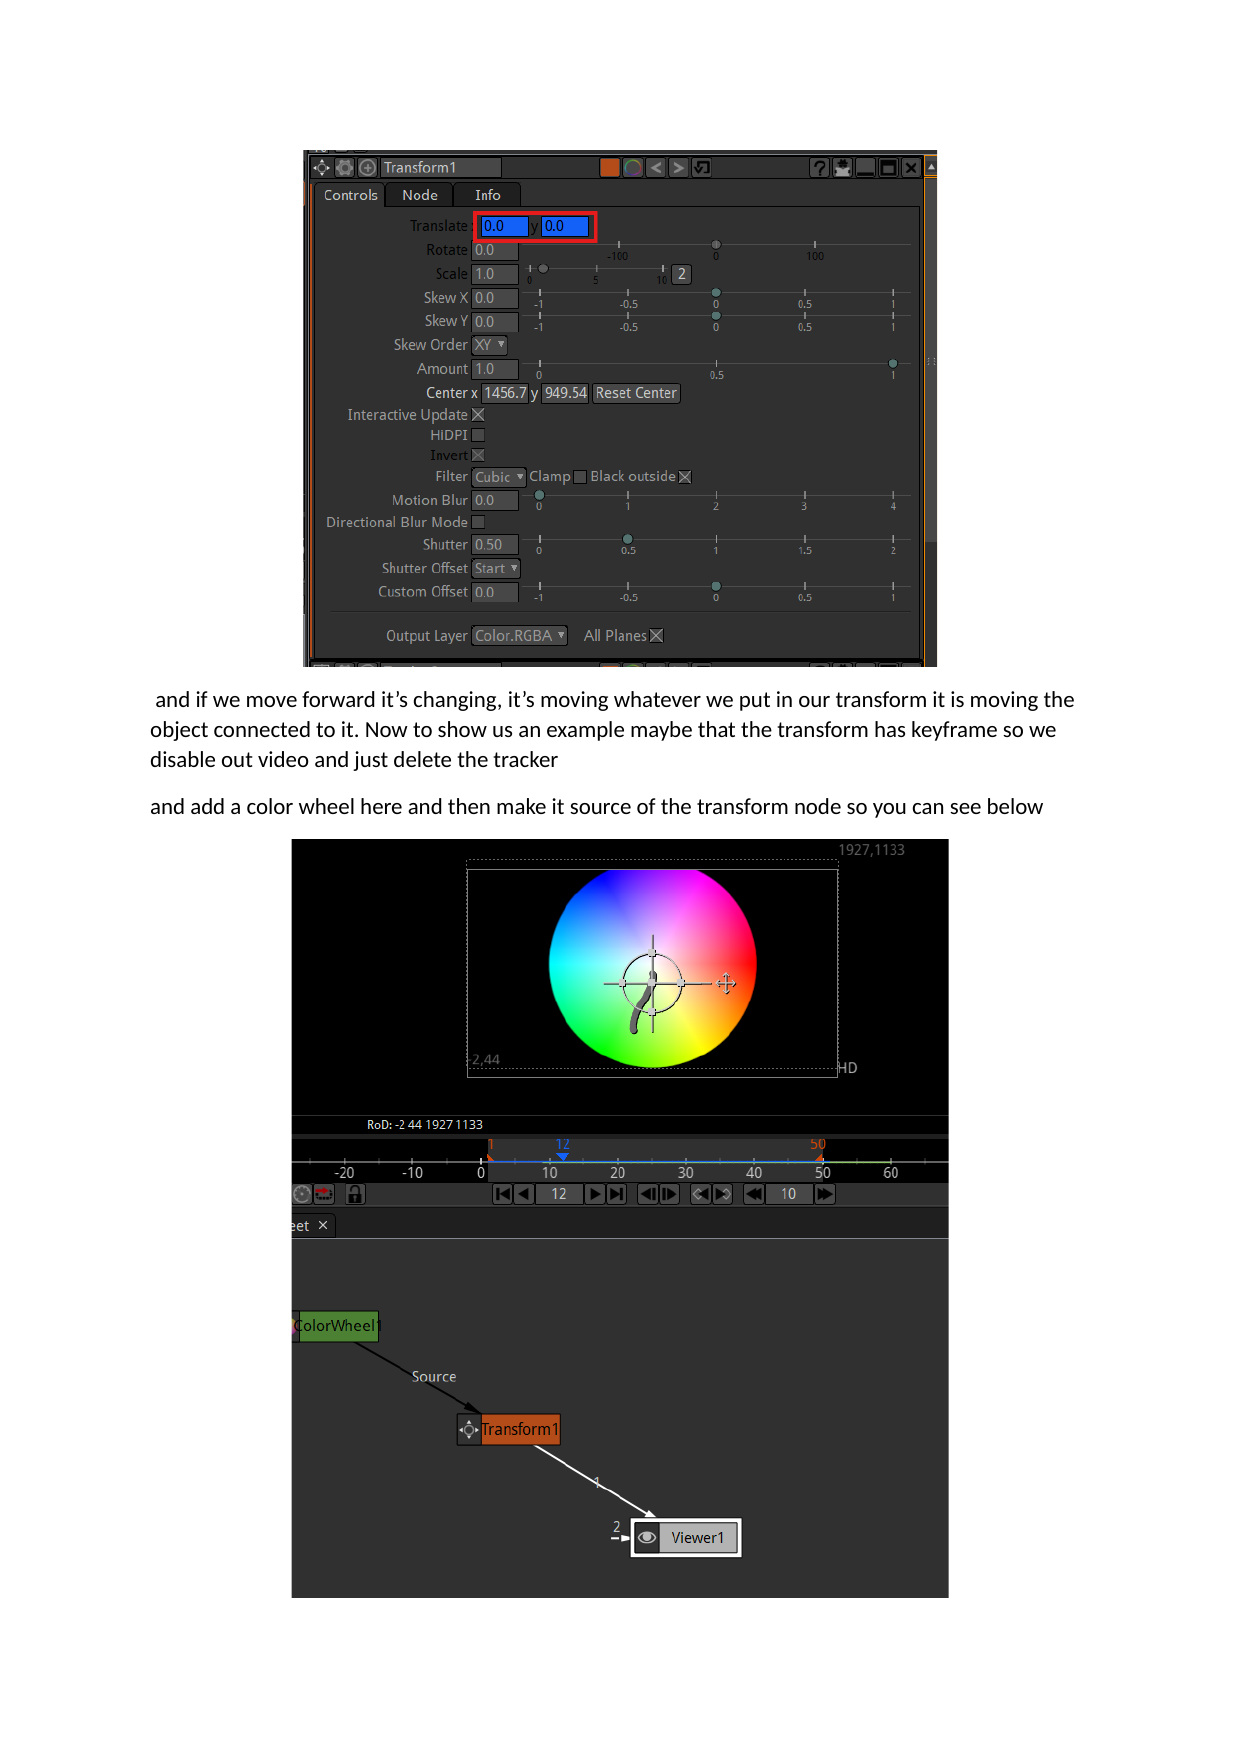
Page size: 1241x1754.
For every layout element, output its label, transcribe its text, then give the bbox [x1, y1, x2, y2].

text and add a color wheel here and then make it source of the transform node so you can see below [150, 792, 1090, 821]
picture [291, 839, 949, 1598]
picture [303, 150, 938, 667]
text and if we move forward it’s changing, it’s moving whatever we put in our transform it is moving the object connected to it. Now to show us an example maybe that the transform has keyframe so we disable out video and just delete the tracker [150, 685, 1090, 774]
